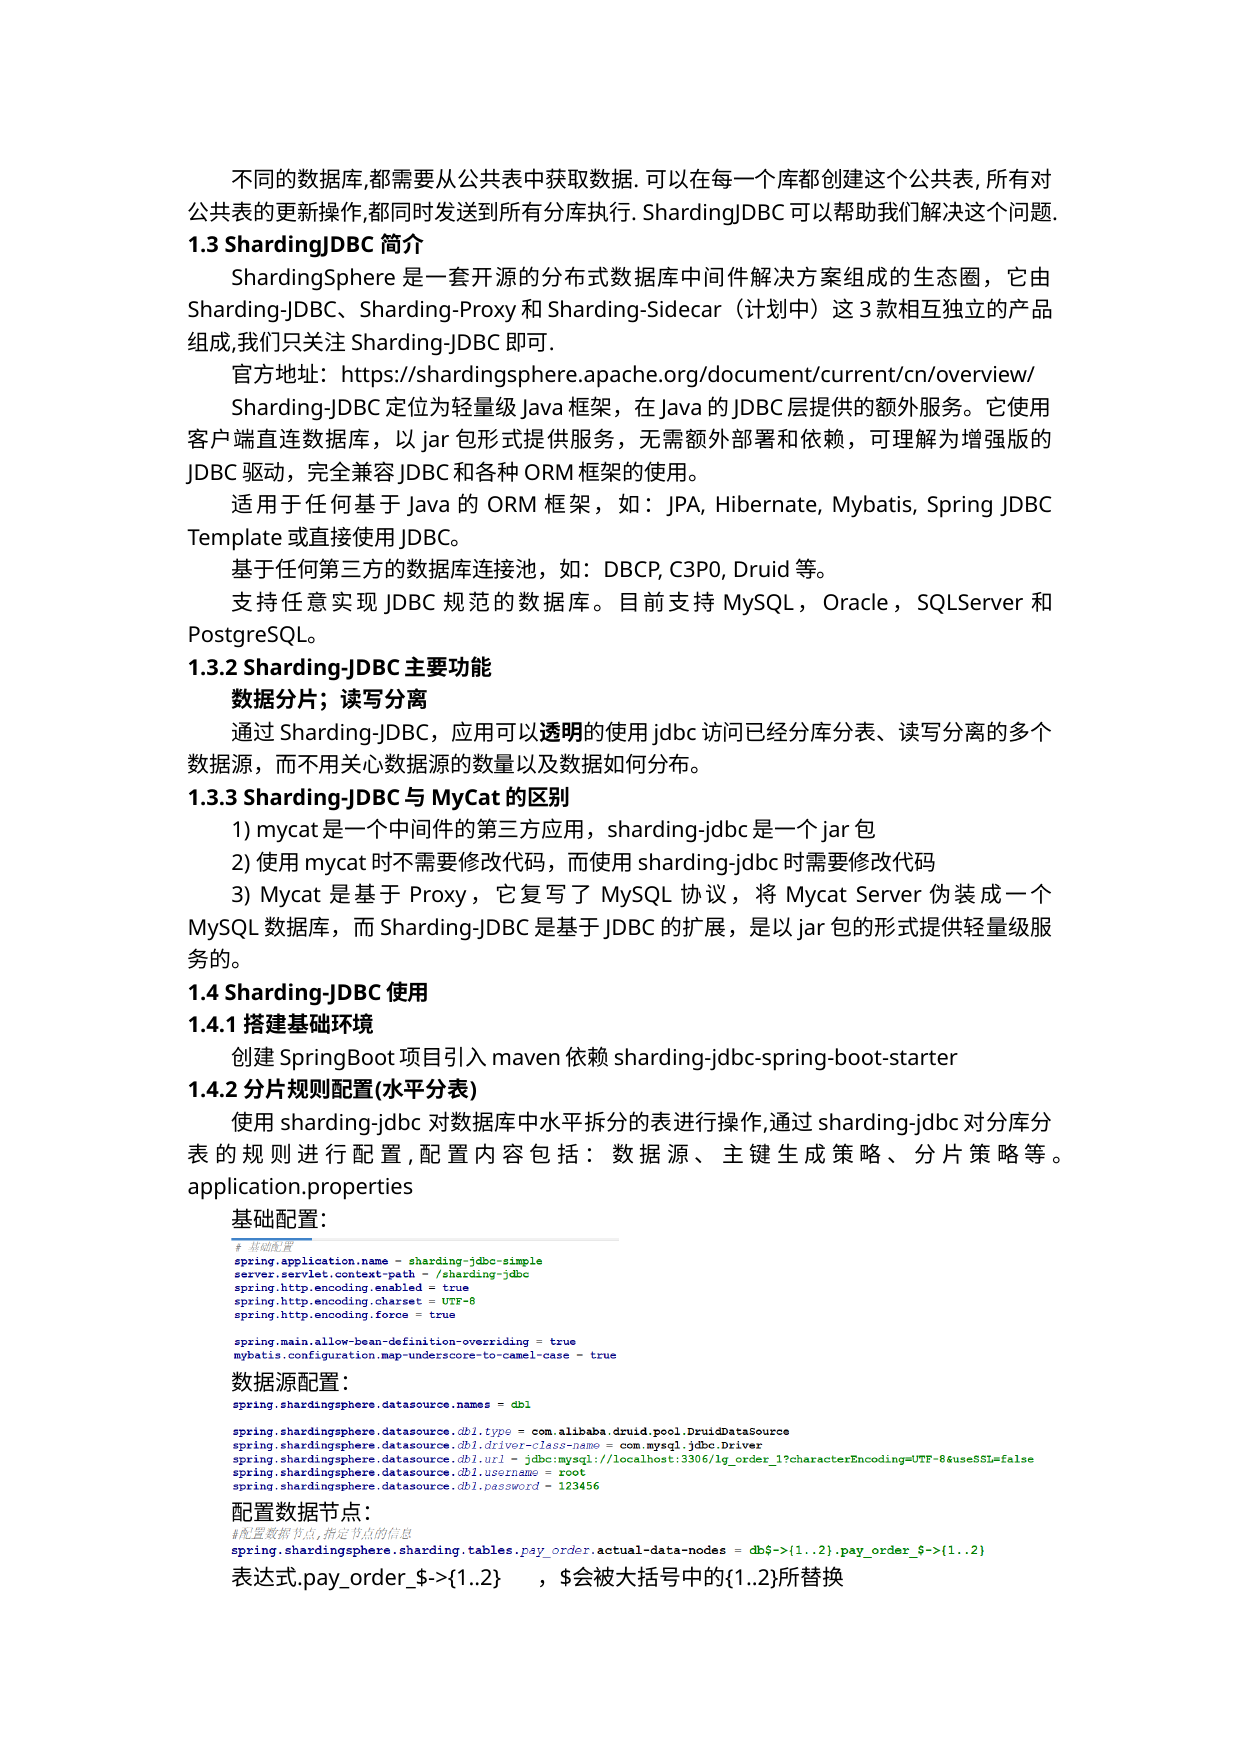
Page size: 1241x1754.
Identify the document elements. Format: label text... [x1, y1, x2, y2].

text 基于任何第三方的数据库连接池，如：DBCP, C3P0, Druid等。 [187, 552, 1053, 584]
text ShardingSphere是一套开源的分布式数据库中间件解决方案组成的生态圈，它由Sharding-JDBC、Sharding-Proxy和Sharding-Sidecar（计划中）这3款相互独立的产品组成,我们只关注Sharding-JDBC即可. [187, 259, 1053, 357]
text 不同的数据库,都需要从公共表中获取数据. 可以在每一个库都创建这个公共表, 所有对公共表的更新操作,都同时发送到所有分库执行. ShardingJDBC可以帮助我们解决这个问题. [187, 162, 1053, 227]
text 基础配置： [187, 1202, 1053, 1234]
text 数据源配置： [187, 1364, 1053, 1397]
text 使用sharding-jdbc 对数据库中水平拆分的表进行操作,通过sharding-jdbc对分库分表的规则进行配置,配置内容包括：数据源、主键生成策略、分片策略等。application.properties [187, 1104, 1053, 1202]
text 1.4 Sharding-JDBC使用 [187, 974, 1053, 1007]
picture [231, 1401, 1035, 1491]
text 适用于任何基于Java的ORM框架，如：JPA, Hibernate, Mybatis, Spring JDBC Template或直接使用JDBC。 [187, 487, 1053, 552]
text 1) mycat是一个中间件的第三方应用，sharding-jdbc是一个jar包 [187, 812, 1053, 844]
text Sharding-JDBC定位为轻量级Java框架，在Java的JDBC层提供的额外服务。它使用客户端直连数据库，以jar包形式提供服务，无需额外部署和依赖，可理解为增强版的JDBC驱动，完全兼容JDBC和各种ORM框架的使用。 [187, 389, 1053, 487]
text 1.3 ShardingJDBC 简介 [187, 227, 1053, 259]
text 1.4.2 分片规则配置(水平分表) [187, 1072, 1053, 1104]
text 官方地址：https://shardingsphere.apache.org/document/current/cn/overview/ [187, 357, 1053, 389]
text 支持任意实现JDBC规范的数据库。目前支持MySQL，Oracle，SQLServer和PostgreSQL。 [187, 584, 1053, 649]
picture [231, 1238, 619, 1361]
text 3) Mycat是基于Proxy，它复写了MySQL协议，将Mycat Server伪装成一个MySQL数据库，而Sharding-JDBC是基于JDBC的扩展，是以jar包的形式提供轻量级服务的。 [187, 877, 1053, 974]
text 1.3.3 Sharding-JDBC与MyCat的区别 [187, 779, 1053, 812]
text 2) 使用mycat时不需要修改代码，而使用sharding-jdbc时需要修改代码 [187, 844, 1053, 877]
text 通过Sharding-JDBC，应用可以透明的使用jdbc访问已经分库分表、读写分离的多个数据源，而不用关心数据源的数量以及数据如何分布。 [187, 714, 1053, 779]
text 1.3.2 Sharding-JDBC主要功能 [187, 649, 1053, 682]
text 创建SpringBoot项目引入maven依赖sharding-jdbc-spring-boot-starter [187, 1039, 1053, 1072]
text 配置数据节点： [187, 1494, 1053, 1527]
text 1.4.1 搭建基础环境 [187, 1007, 1053, 1039]
picture [231, 1527, 990, 1560]
text 数据分片；读写分离 [187, 682, 1053, 714]
text 表达式.pay_order_$->{1..2} ，$会被大括号中的{1..2}所替换 [187, 1559, 1053, 1592]
